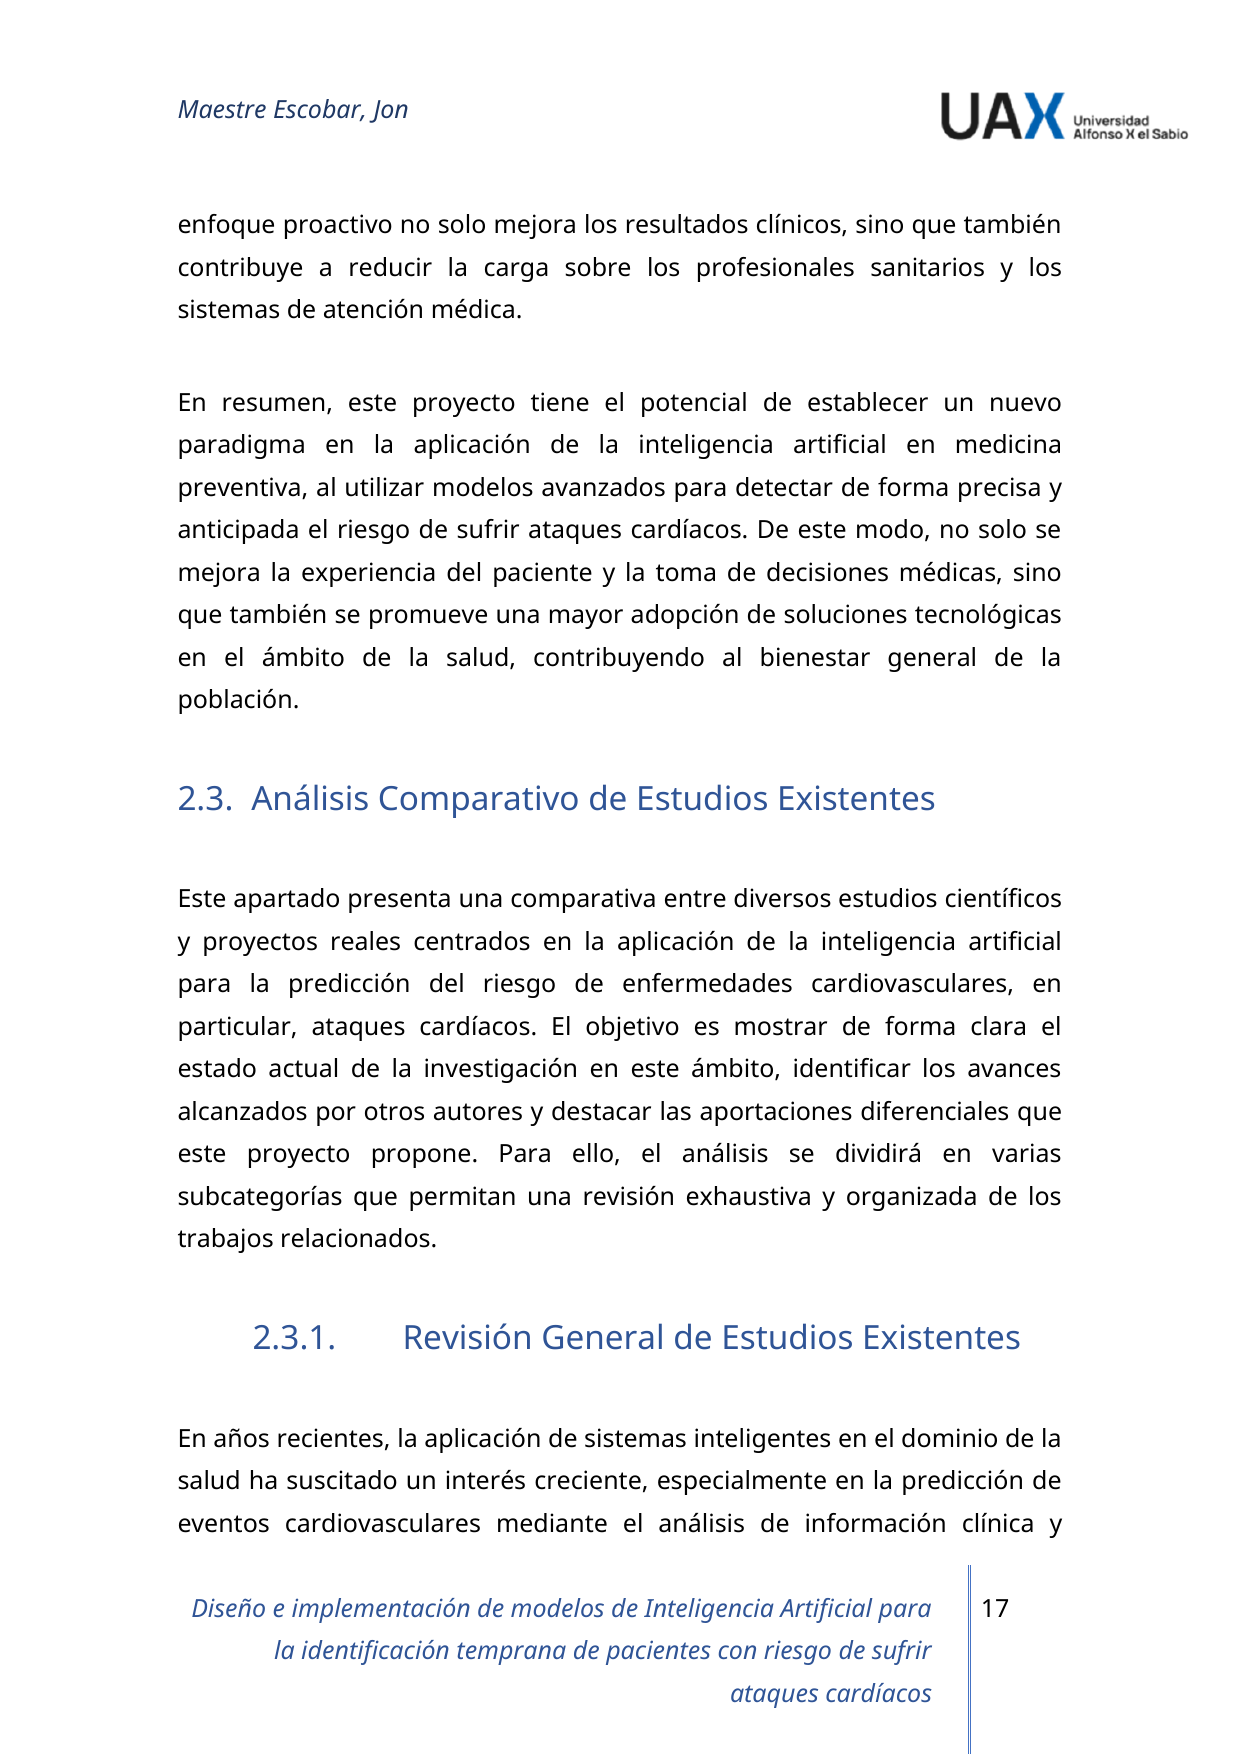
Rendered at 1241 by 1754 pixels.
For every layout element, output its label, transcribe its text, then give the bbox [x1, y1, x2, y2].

text Este apartado presenta una comparativa entre diversos estudios científicos y proyectos reales centrados en la aplicación de la inteligencia artificial para la predicción del riesgo de enfermedades cardiovasculares, en particular, ataques cardíacos. El objetivo es mostrar de forma clara el estado actual de la investigación en este ámbito, identificar los avances alcanzados por otros autores y destacar las aportaciones diferenciales que este proyecto propone. Para ello, el análisis se dividirá en varias subcategorías que permitan una revisión exhaustiva y organizada de los trabajos relacionados. [177, 881, 1063, 1255]
text En resumen, este proyecto tiene el potencial de establecer un nuevo paradigma en la aplicación de la inteligencia artificial en medicina preventiva, al utilizar modelos avanzados para detectar de forma precisa y anticipada el riesgo de sufrir ataques cardíacos. De este modo, no solo se mejora la experiencia del paciente y la toma de decisiones médicas, sino que también se promueve una mayor adopción de soluciones tecnológicas en el ámbito de la salud, contribuyendo al bienestar general de la población. [177, 384, 1063, 716]
text Análisis Comparativo de Estudios Existentes [177, 774, 1063, 820]
list Revisión General de Estudios Existentes [252, 1313, 1063, 1359]
picture [940, 89, 1192, 144]
